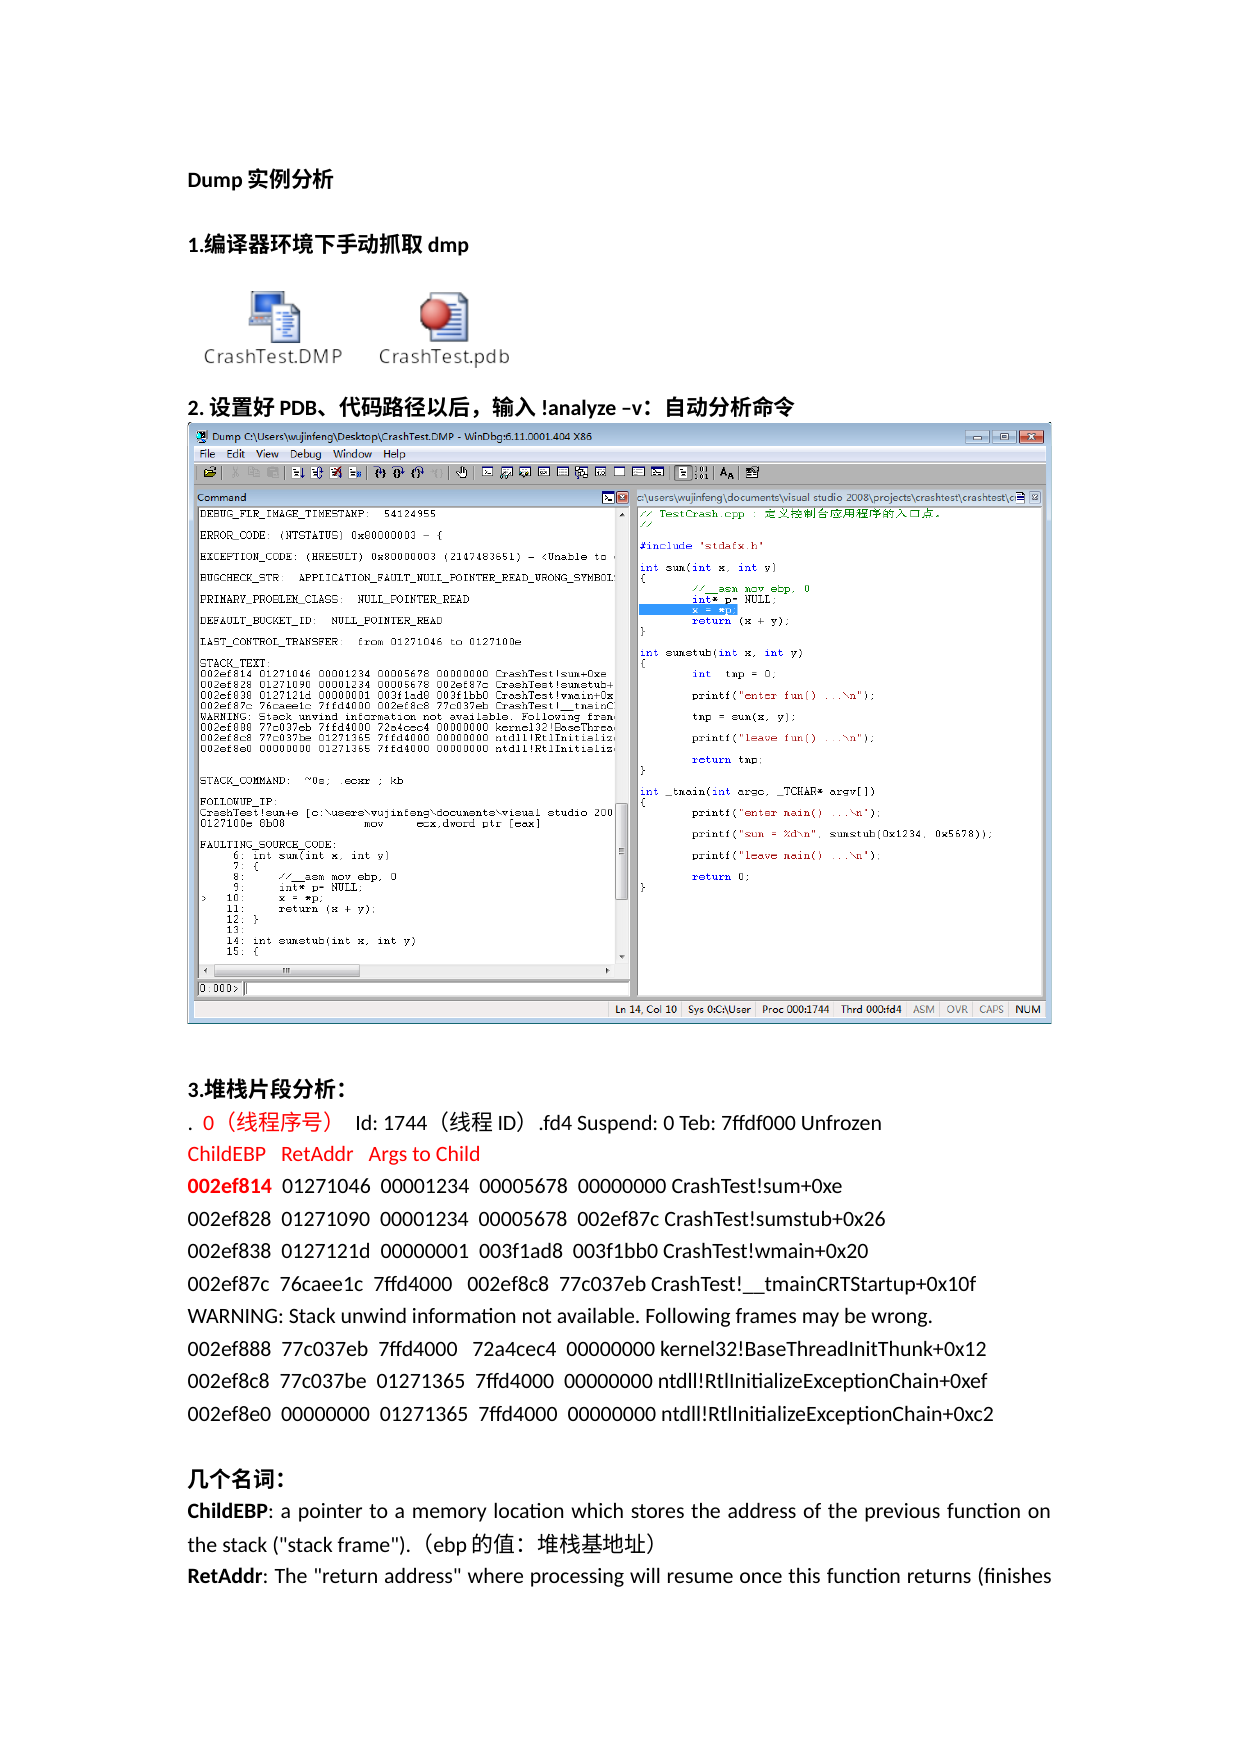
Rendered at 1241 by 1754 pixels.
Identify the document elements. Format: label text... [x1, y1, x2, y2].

text 002ef814 01271046 00001234 00005678 00000000 CrashTest!sum+0xe [187, 1169, 1053, 1202]
text 3.堆栈片段分析： [187, 1072, 1053, 1104]
text 002ef8c8 77c037be 01271365 7ffd4000 00000000 ntdll!RtlInitializeExceptionChain+0xef [187, 1364, 1053, 1397]
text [187, 1559, 1053, 1592]
text 002ef828 01271090 00001234 00005678 002ef87c CrashTest!sumstub+0x26 [187, 1202, 1053, 1234]
text 002ef888 77c037eb 7ffd4000 72a4cec4 00000000 kernel32!BaseThreadInitThunk+0x12 [187, 1332, 1053, 1364]
text Dump实例分析 [187, 162, 1053, 194]
text 002ef838 0127121d 00000001 003f1ad8 003f1bb0 CrashTest!wmain+0x20 [187, 1234, 1053, 1267]
text ChildEBP RetAddr Args to Child [187, 1137, 1053, 1169]
text . 0（线程序号） Id: 1744（线程ID）.fd4 Suspend: 0 Teb: 7ffdf000 Unfrozen [187, 1104, 1053, 1137]
text WARNING: Stack unwind information not available. Following frames may be wrong. [187, 1299, 1053, 1332]
text 002ef8e0 00000000 01271365 7ffd4000 00000000 ntdll!RtlInitializeExceptionChain+0xc2 [187, 1397, 1053, 1429]
text 1.编译器环境下手动抓取dmp [187, 227, 1053, 259]
text 2. 设置好PDB、代码路径以后，输入 !analyze –v：自动分析命令 [187, 389, 1053, 422]
text 002ef87c 76caee1c 7ffd4000 002ef8c8 77c037eb CrashTest!__tmainCRTStartup+0x10f [187, 1267, 1053, 1299]
text 几个名词： [187, 1462, 1053, 1494]
picture [187, 422, 1052, 1024]
text ChildEBP: a pointer to a memory location which stores the address of the previous function on the stack ("stack frame").（ebp的值：堆栈基地址） [187, 1494, 1053, 1559]
